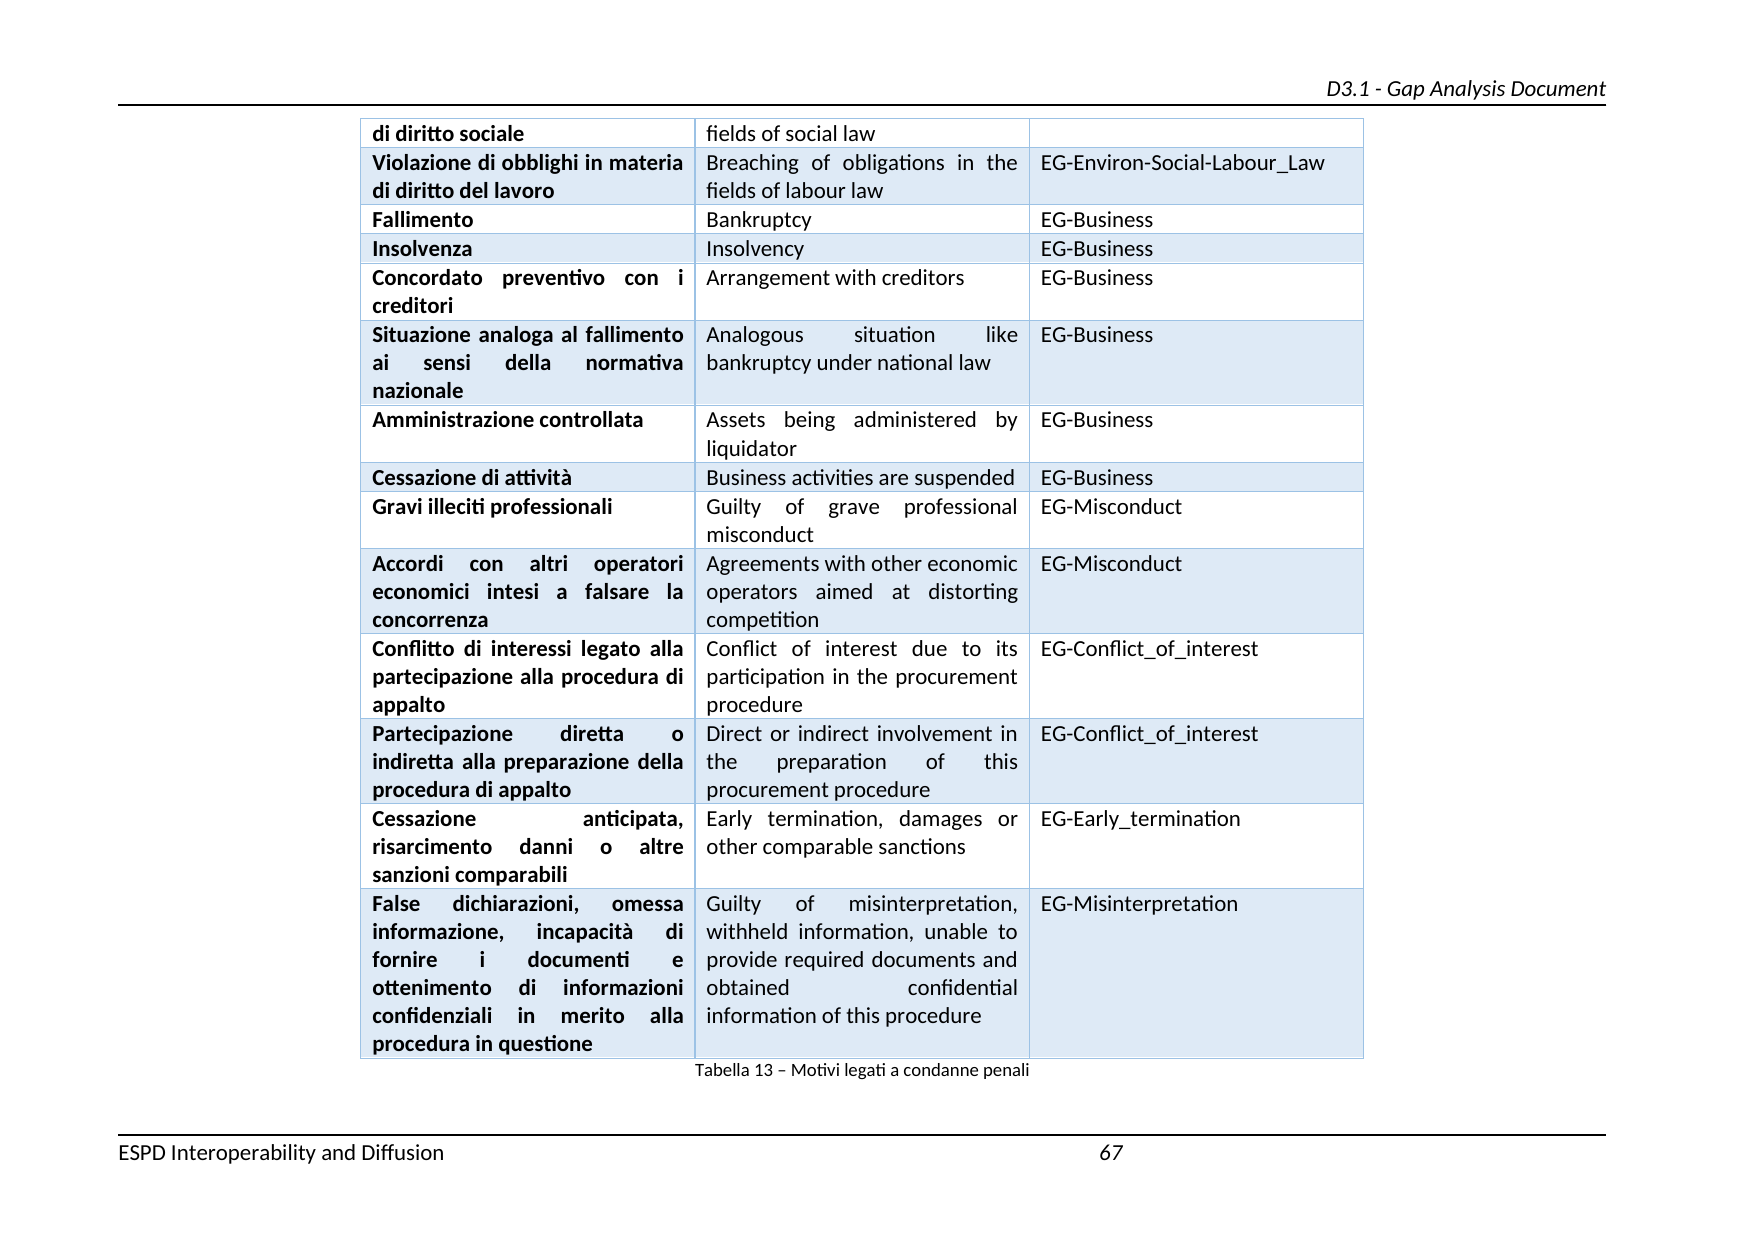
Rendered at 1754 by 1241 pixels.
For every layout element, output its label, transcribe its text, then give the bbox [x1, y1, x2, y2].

table_cell Violazione di obblighi in materia di diritto del lavoro [361, 148, 694, 204]
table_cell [1030, 119, 1363, 147]
table_cell Cessazione anticipata, risarcimento danni o altre sanzioni comparabili [361, 804, 694, 888]
table_cell EG-Early_termination [1030, 804, 1363, 888]
table_cell Analogous situation like bankruptcy under national law [696, 321, 1029, 404]
table_cell Gravi illeciti professionali [361, 492, 694, 548]
table_cell Insolvency [696, 234, 1029, 262]
table_cell Partecipazione diretta o indiretta alla preparazione della procedura di appalto [361, 719, 694, 803]
table_cell EG-Business [1030, 234, 1363, 262]
table_cell Early termination, damages or other comparable sanctions [696, 804, 1029, 888]
table_cell Arrangement with creditors [696, 264, 1029, 319]
table_cell Amministrazione controllata [361, 406, 694, 462]
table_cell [361, 119, 694, 147]
table_cell EG-Business [1030, 406, 1363, 462]
table_cell Guilty of misinterpretation, withheld information, unable to provide required documents and obtained confidential information of this procedure [696, 889, 1029, 1057]
table_cell Bankruptcy [696, 205, 1029, 233]
table_cell Cessazione di attività [361, 463, 694, 491]
table_cell Conflict of interest due to its participation in the procurement procedure [696, 634, 1029, 718]
table_cell EG-Business [1030, 463, 1363, 491]
table_cell Concordato preventivo con i creditori [361, 264, 694, 319]
table_cell False dichiarazioni, omessa informazione, incapacità di fornire i documenti e ottenimento di informazioni confidenziali in merito alla procedura in questione [361, 889, 694, 1057]
table_cell Business activities are suspended [696, 463, 1029, 491]
table_cell Guilty of grave professional misconduct [696, 492, 1029, 548]
table_cell Conflitto di interessi legato alla partecipazione alla procedura di appalto [361, 634, 694, 718]
table_cell Direct or indirect involvement in the preparation of this procurement procedure [696, 719, 1029, 803]
table_cell EG-Environ-Social-Labour_Law [1030, 148, 1363, 204]
table_cell EG-Misinterpretation [1030, 889, 1363, 1057]
table_cell EG-Business [1030, 264, 1363, 319]
table_cell Insolvenza [361, 234, 694, 262]
table_cell Assets being administered by liquidator [696, 406, 1029, 462]
table_cell Fallimento [361, 205, 694, 233]
table_cell Accordi con altri operatori economici intesi a falsare la concorrenza [361, 549, 694, 633]
table_cell EG-Business [1030, 321, 1363, 404]
table_cell EG-Business [1030, 205, 1363, 233]
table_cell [696, 119, 1029, 147]
table_cell Situazione analoga al fallimento ai sensi della normativa nazionale [361, 321, 694, 404]
table_cell EG-Misconduct [1030, 549, 1363, 633]
table_cell EG-Conflict_of_interest [1030, 634, 1363, 718]
table_cell EG-Conflict_of_interest [1030, 719, 1363, 803]
table_cell Agreements with other economic operators aimed at distorting competition [696, 549, 1029, 633]
table_cell Breaching of obligations in the fields of labour law [696, 148, 1029, 204]
table_cell EG-Misconduct [1030, 492, 1363, 548]
